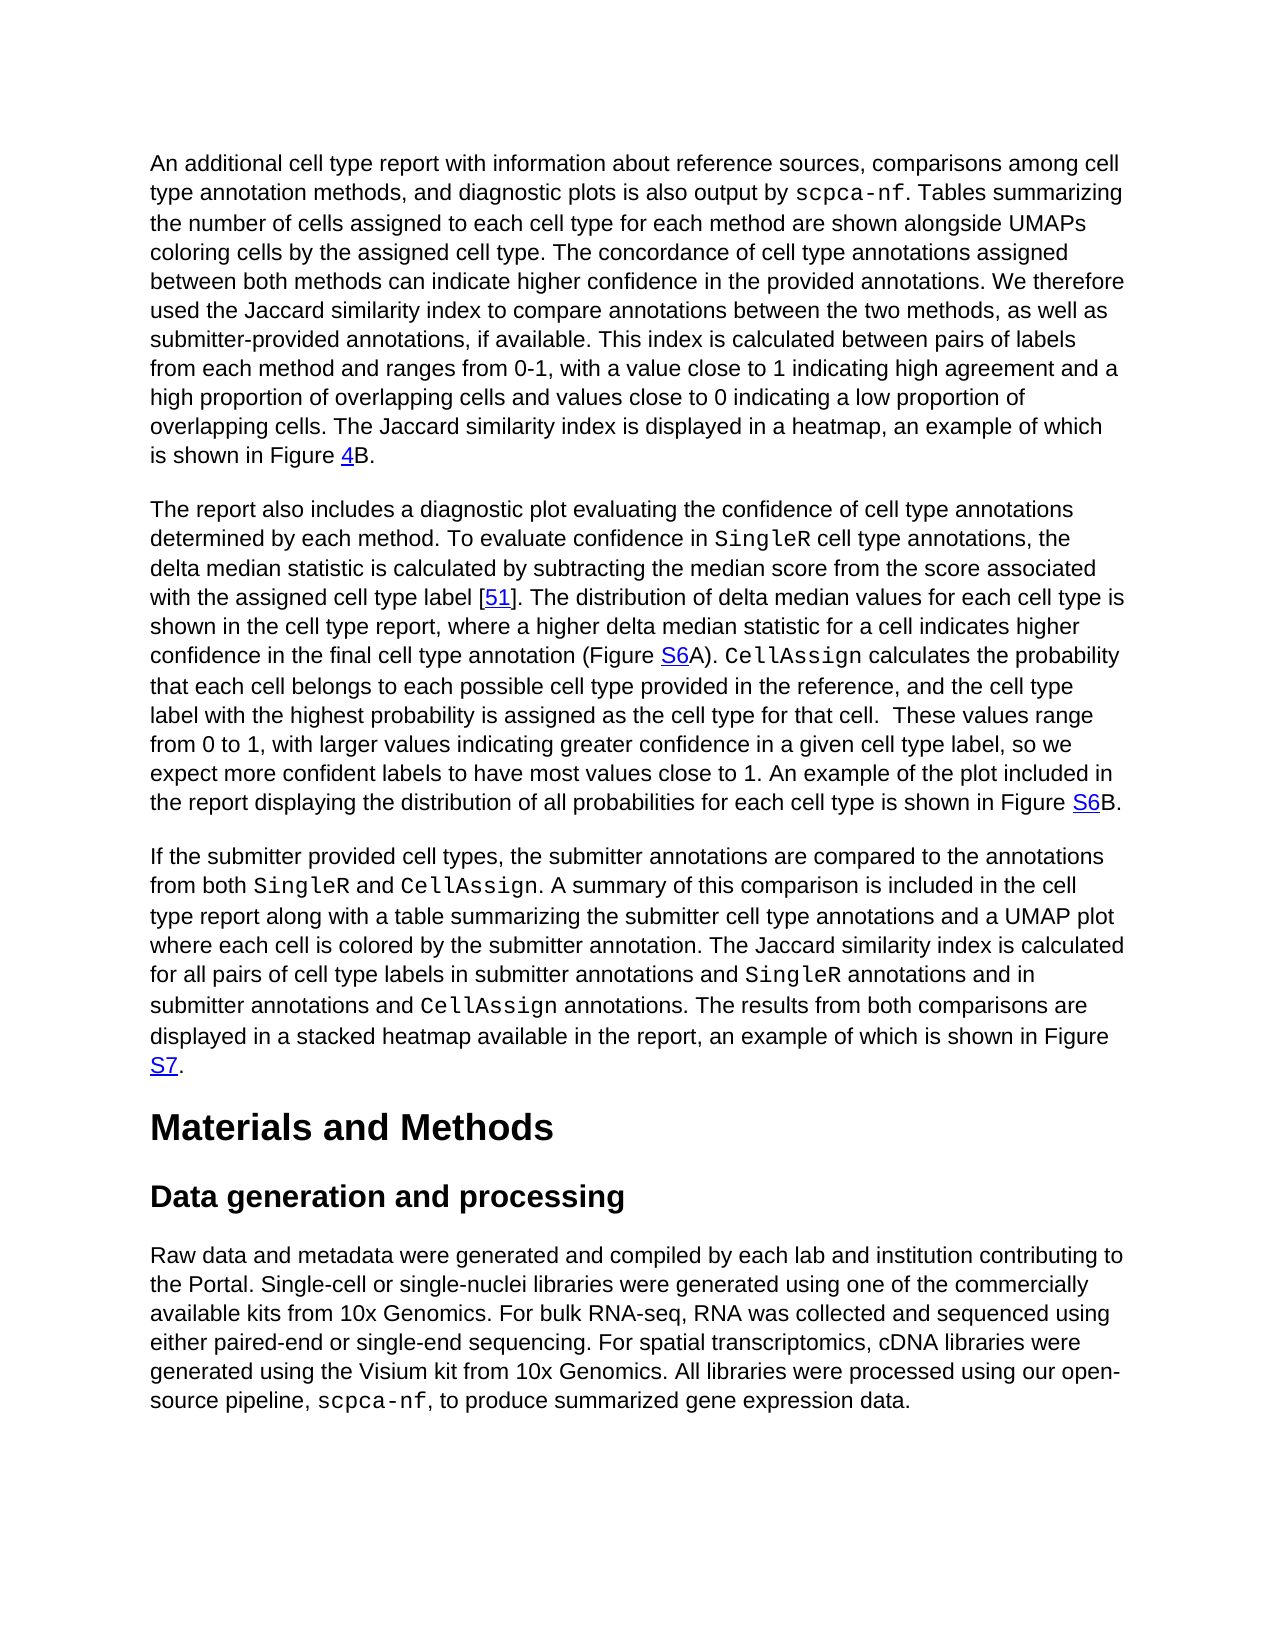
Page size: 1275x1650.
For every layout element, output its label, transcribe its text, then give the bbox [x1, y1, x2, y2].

text If the submitter provided cell types, the submitter annotations are compared to the annotations from both SingleR and CellAssign. A summary of this comparison is included in the cell type report along with a table summarizing the submitter cell type annotations and a UMAP plot where each cell is colored by the submitter annotation. The Jaccard similarity index is calculated for all pairs of cell type labels in submitter annotations and SingleR annotations and in submitter annotations and CellAssign annotations. The results from both comparisons are displayed in a stacked heatmap available in the report, an example of which is shown in Figure S7. [150, 843, 1125, 1078]
subtitle Materials and Methods [150, 1106, 1125, 1149]
text An additional cell type report with information about reference sources, comparisons among cell type annotation methods, and diagnostic plots is also output by scpca-nf. Tables summarizing the number of cells assigned to each cell type for each method are shown alongside UMAPs coloring cells by the assigned cell type. The concordance of cell type annotations assigned between both methods can indicate higher confidence in the provided annotations. We therefore used the Jaccard similarity index to compare annotations between the two methods, as well as submitter-provided annotations, if available. This index is calculated between pairs of labels from each method and ranges from 0-1, with a value close to 1 indicating high agreement and a high proportion of overlapping cells and values close to 0 indicating a low proportion of overlapping cells. The Jaccard similarity index is displayed in a heatmap, an example of which is shown in Figure 4B. [150, 150, 1125, 468]
text The report also includes a diagnostic plot evaluating the confidence of cell type annotations determined by each method. To evaluate confidence in SingleR cell type annotations, the delta median statistic is calculated by subtracting the median score from the score associated with the assigned cell type label [51]. The distribution of delta median values for each cell type is shown in the cell type report, where a higher delta median statistic for a cell indicates higher confidence in the final cell type annotation (Figure S6A). CellAssign calculates the probability that each cell belongs to each possible cell type provided in the reference, and the cell type label with the highest probability is assigned as the cell type for that cell. These values range from 0 to 1, with larger values indicating greater confidence in a given cell type label, so we expect more confident labels to have most values close to 1. An example of the plot included in the report displaying the distribution of all probabilities for each cell type is shown in Figure S6B. [150, 496, 1125, 815]
subtitle Data generation and processing [150, 1178, 1125, 1214]
text Raw data and metadata were generated and compiled by each lab and institution contributing to the Portal. Single-cell or single-nuclei libraries were generated using one of the commercially available kits from 10x Genomics. For bulk RNA-seq, RNA was collected and sequenced using either paired-end or single-end sequencing. For spatial transcriptomics, cDNA libraries were generated using the Visium kit from 10x Genomics. All libraries were processed using our open-source pipeline, scpca-nf, to produce summarized gene expression data. [150, 1242, 1125, 1416]
